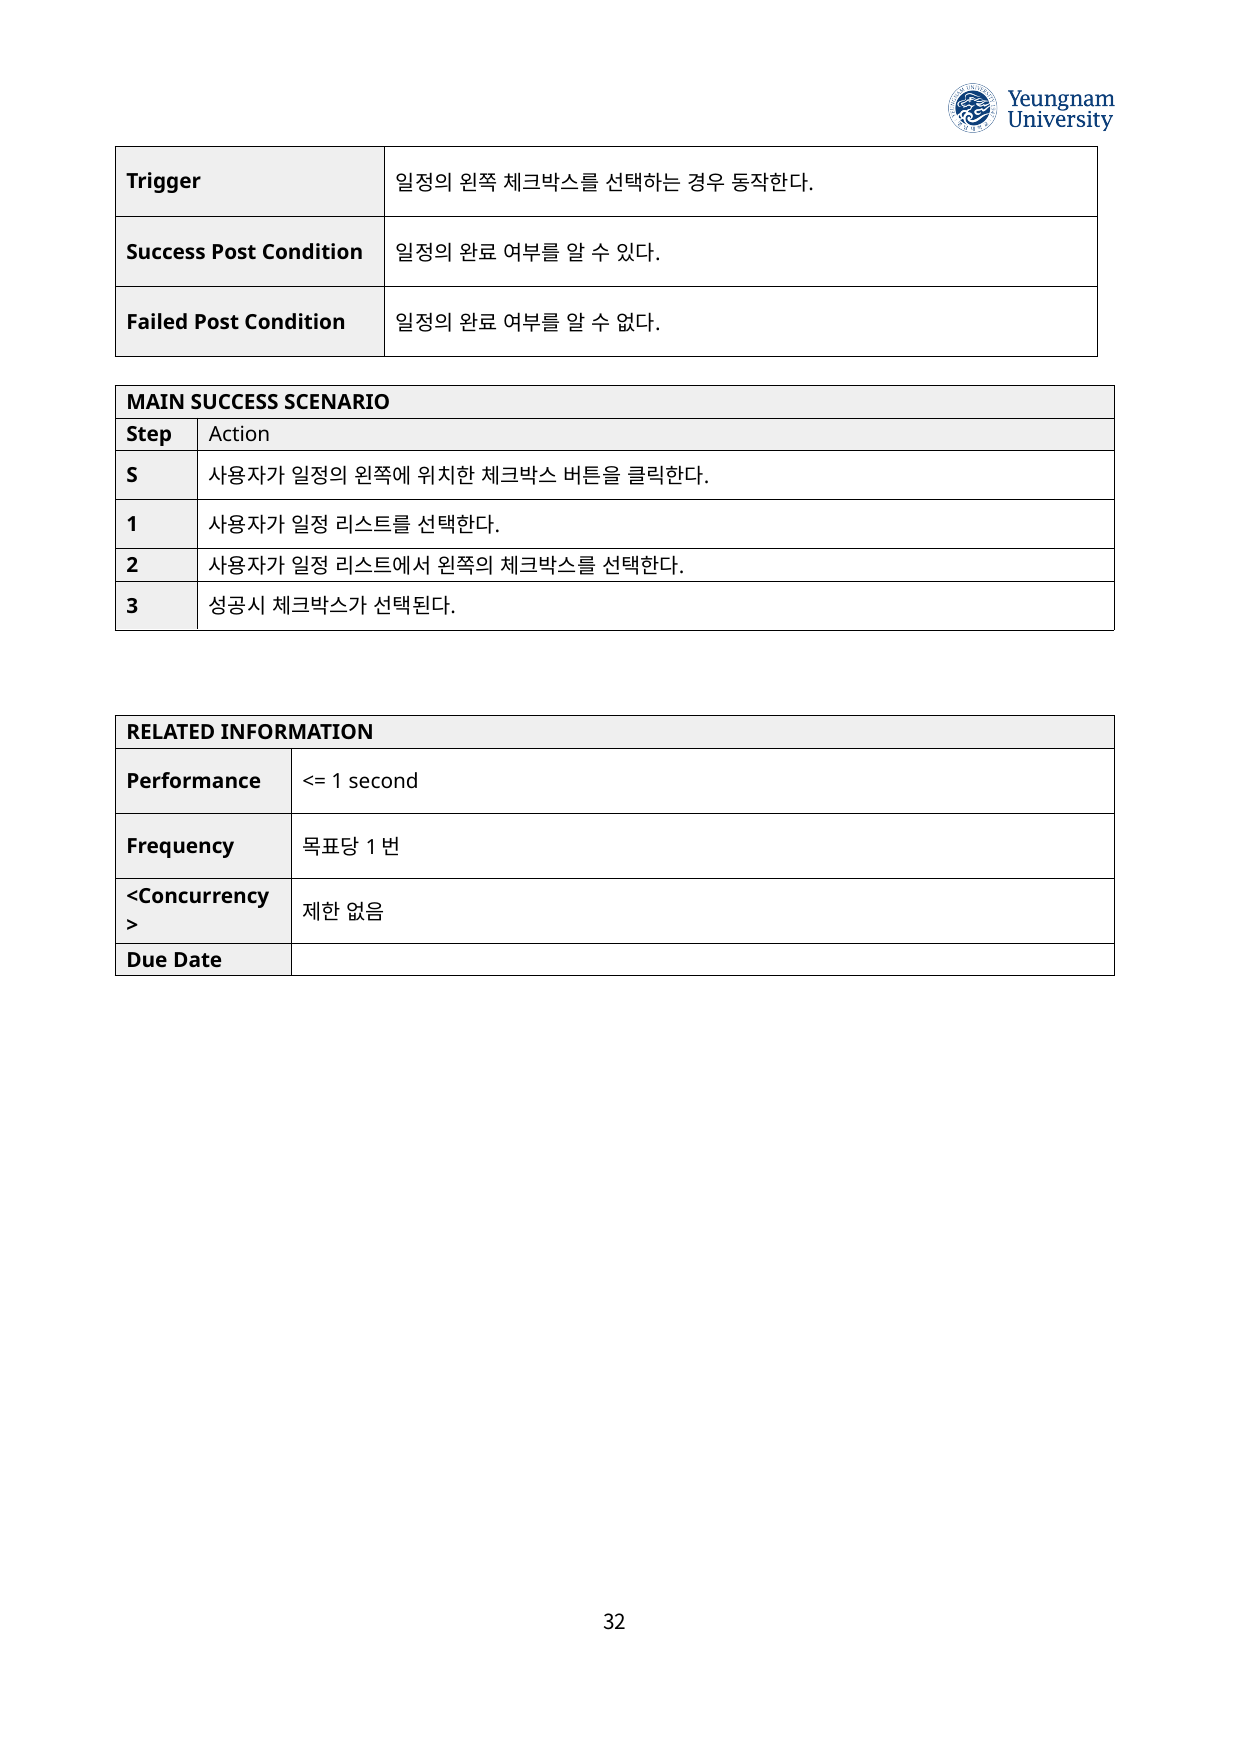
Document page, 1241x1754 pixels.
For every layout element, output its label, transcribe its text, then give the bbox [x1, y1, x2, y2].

picture [948, 83, 1115, 133]
table_cell <Concurrency> [116, 879, 291, 943]
table_cell [292, 944, 1114, 975]
table_header MAIN SUCCESS SCENARIO [116, 386, 1114, 418]
table_cell 1 [116, 500, 197, 548]
table_cell 사용자가 일정 리스트에서 왼쪽의 체크박스를 선택한다. [198, 549, 1114, 581]
table_cell Due Date [116, 944, 291, 975]
table_header RELATED INFORMATION [116, 716, 1114, 748]
table_cell Failed Post Condition [116, 287, 384, 356]
table_cell 성공시 체크박스가 선택된다. [198, 582, 1114, 629]
table_cell 목표당 1번 [292, 814, 1114, 878]
table_cell Performance [116, 749, 291, 813]
table_cell 일정의 완료 여부를 알 수 없다. [385, 287, 1097, 356]
table_cell 2 [116, 549, 197, 581]
table_cell Success Post Condition [116, 217, 384, 286]
table_cell <= 1 second [292, 749, 1114, 813]
table_cell 일정의 왼쪽 체크박스를 선택하는 경우 동작한다. [385, 147, 1097, 216]
table_cell Frequency [116, 814, 291, 878]
table_cell S [116, 451, 197, 499]
table_cell 사용자가 일정의 왼쪽에 위치한 체크박스 버튼을 클릭한다. [198, 451, 1114, 499]
table_cell 일정의 완료 여부를 알 수 있다. [385, 217, 1097, 286]
table_cell 사용자가 일정 리스트를 선택한다. [198, 500, 1114, 548]
table_cell Action [198, 419, 1114, 450]
table_cell Step [116, 419, 197, 450]
table_cell 제한 없음 [292, 879, 1114, 943]
table_cell Trigger [116, 147, 384, 216]
table_cell 3 [116, 582, 197, 629]
